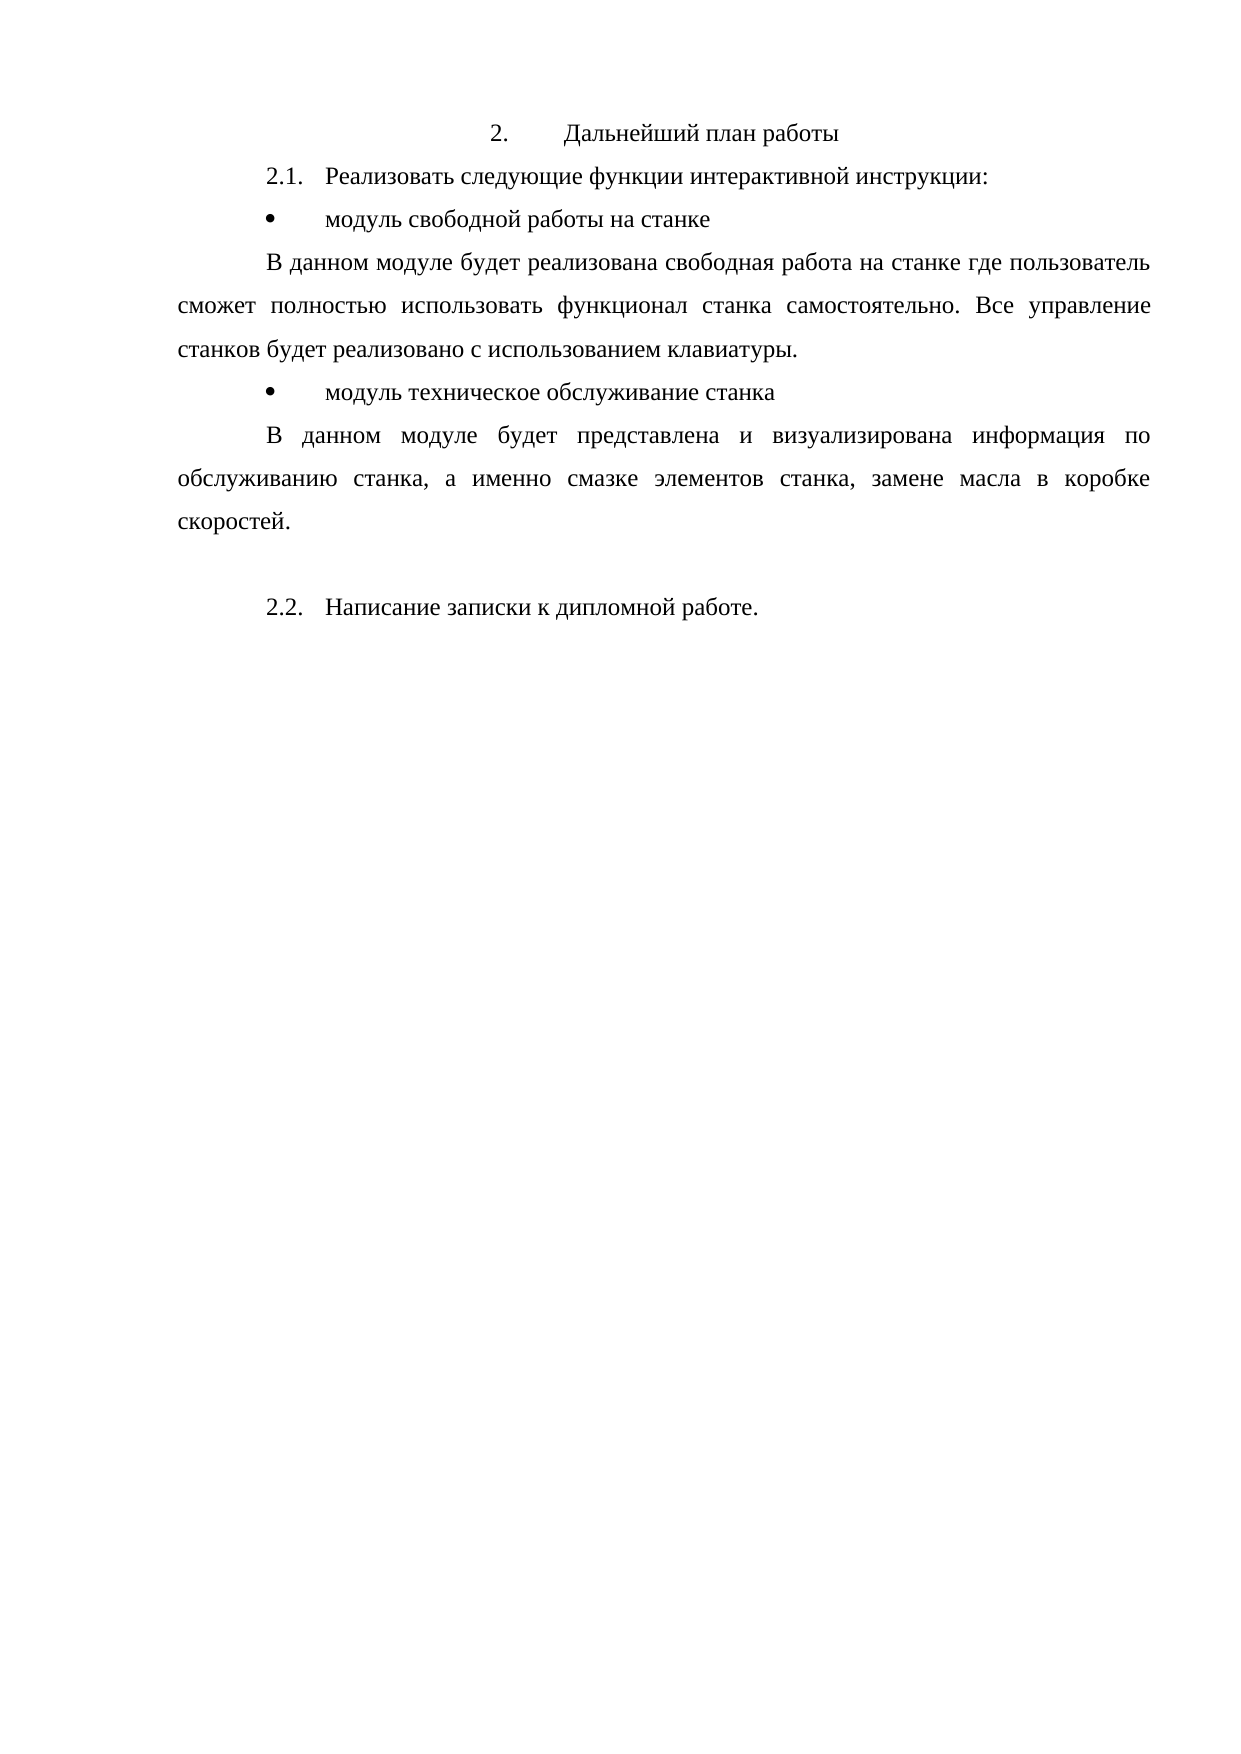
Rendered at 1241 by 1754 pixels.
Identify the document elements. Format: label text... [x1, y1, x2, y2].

text В данном модуле будет реализована свободная работа на станке где пользователь сможет полностью использовать функционал станка самостоятельно. Все управление станков будет реализовано с использованием клавиатуры. [177, 247, 1152, 362]
list модуль техническое обслуживание станка [177, 377, 1152, 406]
list модуль свободной работы на станке [177, 204, 1152, 233]
list Реализовать следующие функции интерактивной инструкции: [177, 161, 1152, 190]
list Дальнейший план работы [177, 118, 1152, 147]
list В данном модуле будет представлена и визуализирована информация по обслуживанию станка, а именно смазке элементов станка, замене масла в коробке скоростей. [177, 420, 1152, 535]
list Написание записки к дипломной работе. [177, 592, 1152, 621]
